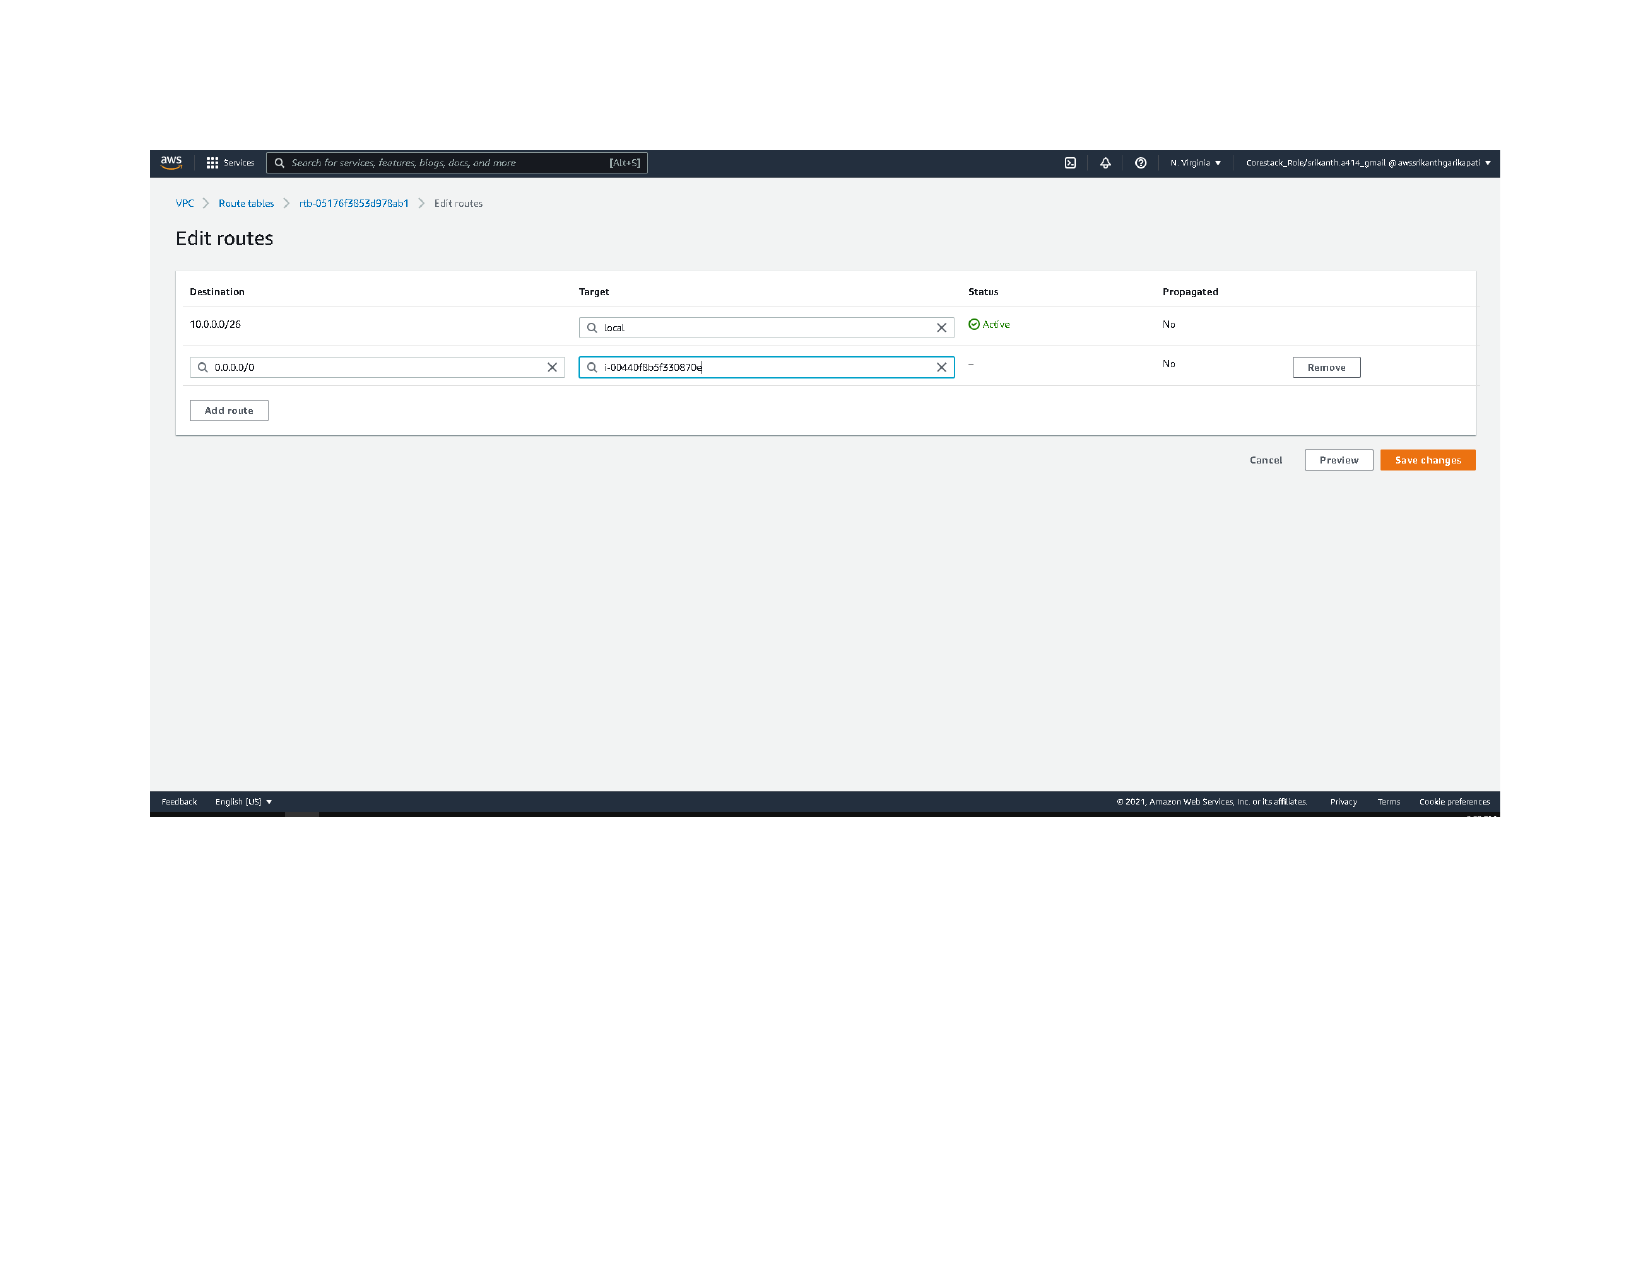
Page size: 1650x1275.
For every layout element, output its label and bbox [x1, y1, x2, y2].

picture [150, 150, 1500, 817]
